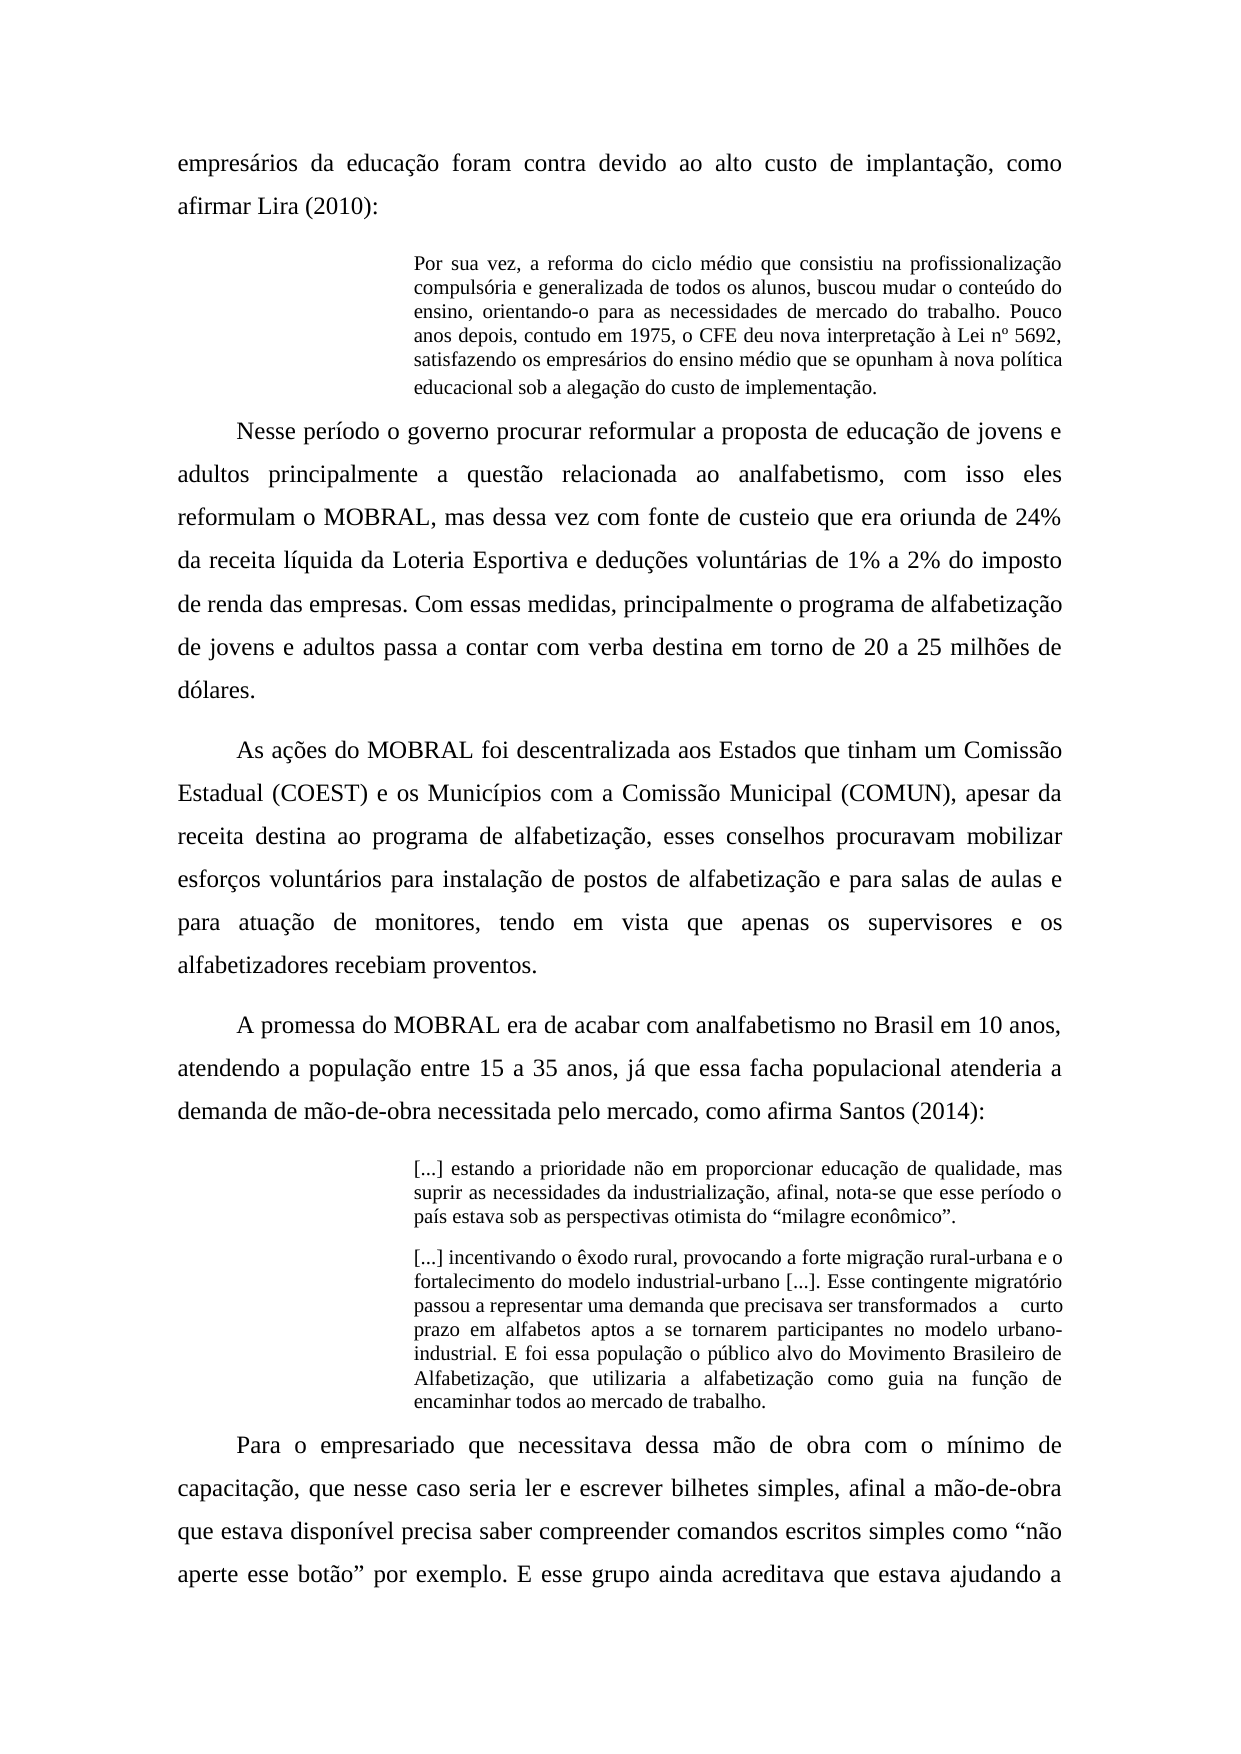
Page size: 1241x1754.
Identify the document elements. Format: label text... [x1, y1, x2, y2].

text As ações do MOBRAL foi descentralizada aos Estados que tinham um Comissão Estadual (COEST) e os Municípios com a Comissão Municipal (COMUN), apesar da receita destina ao programa de alfabetização, esses conselhos procuravam mobilizar esforços voluntários para instalação de postos de alfabetização e para salas de aulas e para atuação de monitores, tendo em vista que apenas os supervisores e os alfabetizadores recebiam proventos. [177, 735, 1063, 979]
text A promessa do MOBRAL era de acabar com analfabetismo no Brasil em 10 anos, atendendo a população entre 15 a 35 anos, já que essa facha populacional atenderia a demanda de mão-de-obra necessitada pelo mercado, como afirma Santos (2014): [177, 1010, 1063, 1125]
text Por sua vez, a reforma do ciclo médio que consistiu na profissionalização compulsória e generalizada de todos os alunos, buscou mudar o conteúdo do ensino, orientando-o para as necessidades de mercado do trabalho. Pouco anos depois, contudo em 1975, o CFE deu nova interpretação à Lei nº 5692, satisfazendo os empresários do ensino médio que se opunham à nova política educacional sob a alegação do custo de implementação. [413, 251, 1063, 399]
text Nesse período o governo procurar reformular a proposta de educação de jovens e adultos principalmente a questão relacionada ao analfabetismo, com isso eles reformulam o MOBRAL, mas dessa vez com fonte de custeio que era oriunda de 24% da receita líquida da Loteria Esportiva e deduções voluntárias de 1% a 2% do imposto de renda das empresas. Com essas medidas, principalmente o programa de alfabetização de jovens e adultos passa a contar com verba destina em torno de 20 a 25 milhões de dólares. [177, 416, 1063, 704]
text [...] incentivando o êxodo rural, provocando a forte migração rural-urbana e o fortalecimento do modelo industrial-urbano [...]. Esse contingente migratório passou a representar uma demanda que precisava ser transformados a curto prazo em alfabetos aptos a se tornarem participantes no modelo urbano-industrial. E foi essa população o público alvo do Movimento Brasileiro de Alfabetização, que utilizaria a alfabetização como guia na função de encaminhar todos ao mercado de trabalho. [413, 1245, 1063, 1413]
text [...] estando a prioridade não em proporcionar educação de qualidade, mas suprir as necessidades da industrialização, afinal, nota-se que esse período o país estava sob as perspectivas otimista do “milagre econômico”. [413, 1156, 1063, 1228]
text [177, 1430, 1063, 1588]
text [177, 148, 1063, 219]
